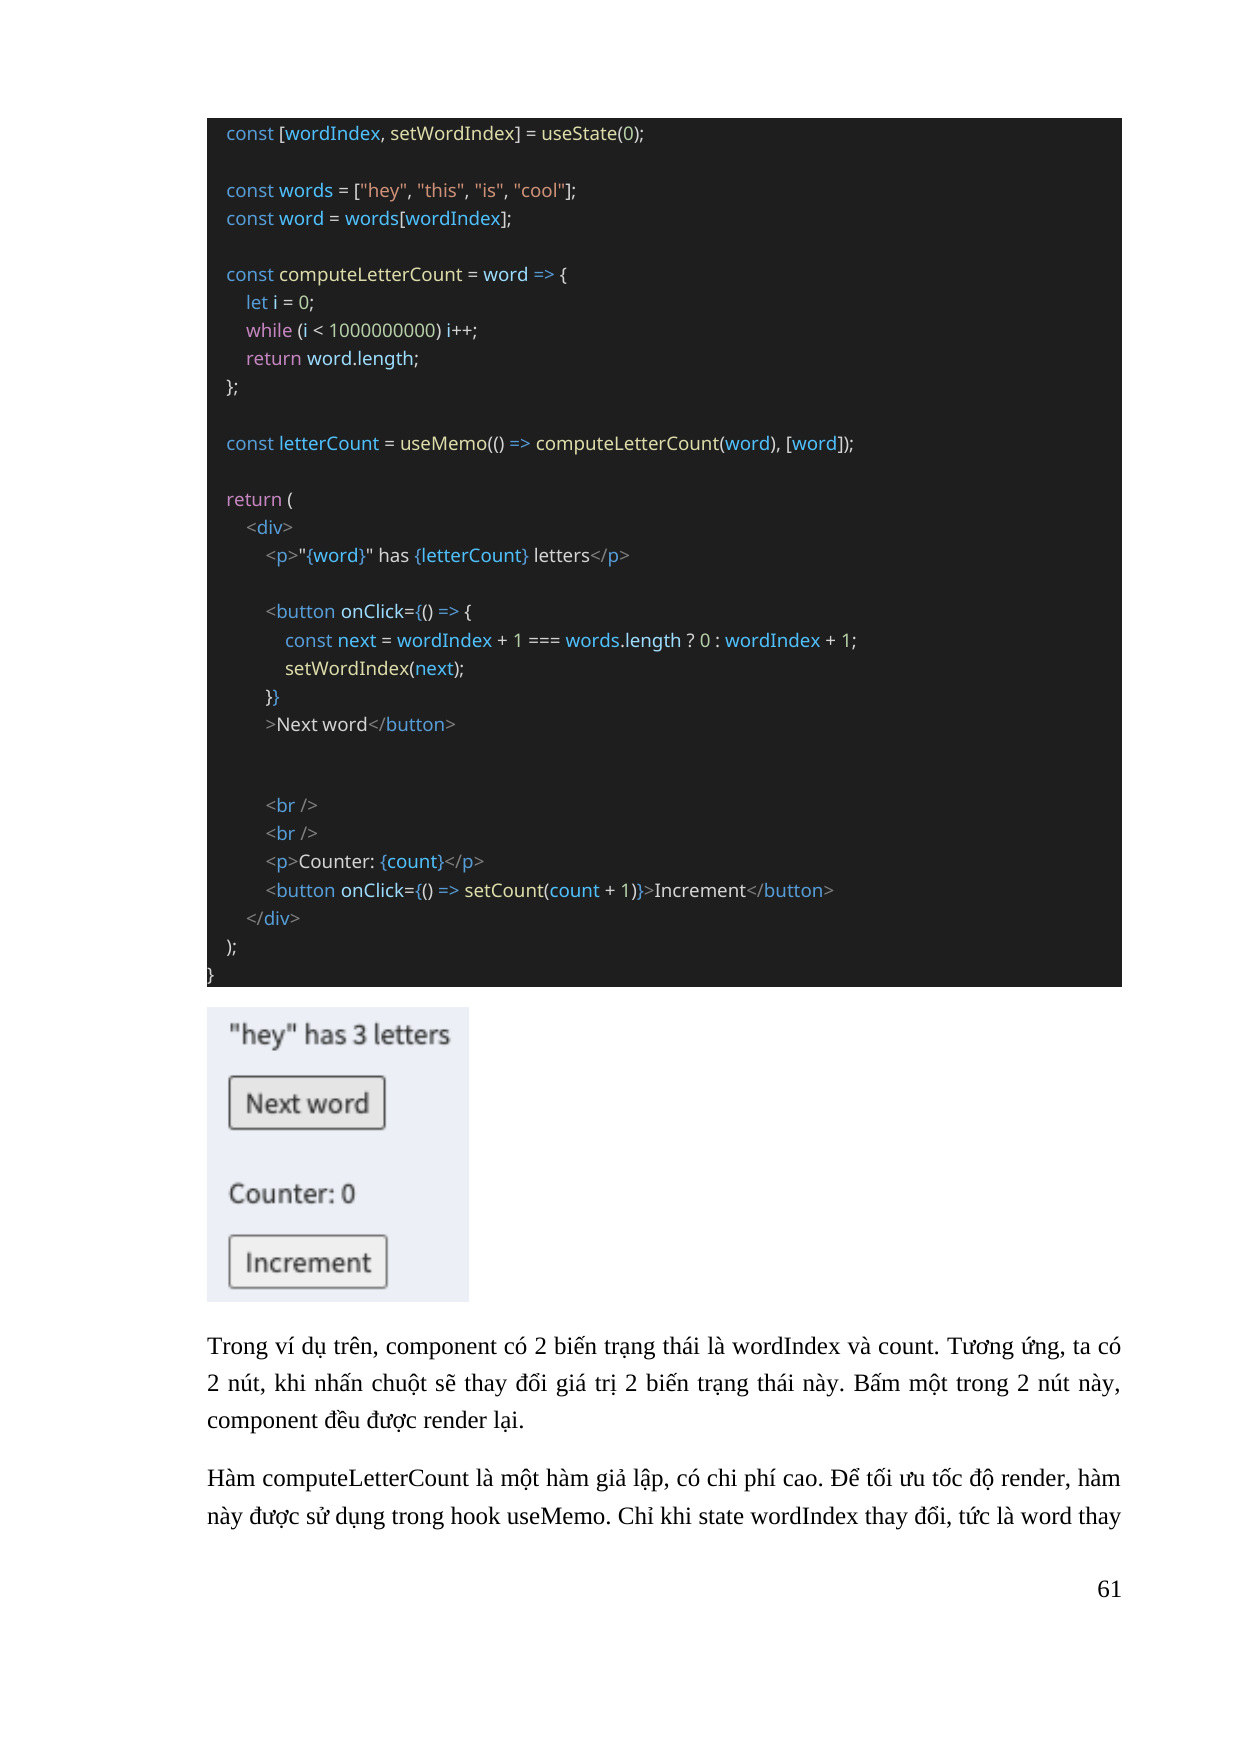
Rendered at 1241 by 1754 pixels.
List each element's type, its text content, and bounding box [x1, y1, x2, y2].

text <br /> [207, 790, 1122, 818]
text >Next word</button> [207, 709, 1122, 737]
picture [206, 1007, 470, 1302]
text <div> [207, 512, 1122, 540]
text setWordIndex(next); [207, 652, 1122, 681]
text return word.length; [207, 343, 1122, 371]
text Trong ví dụ trên, component có 2 biến trạng thái là wordIndex và count. Tương ứng, ta có 2 nút, khi nhấn chuột sẽ thay đổi giá trị 2 biến trạng thái này. Bấm một trong 2 nút này, component đều được render lại. [207, 1331, 1122, 1434]
text ); [207, 931, 1122, 959]
text <p>"{word}" has {letterCount} letters</p> [207, 540, 1122, 568]
text <br /> [207, 818, 1122, 846]
text const word = words[wordIndex]; [207, 202, 1122, 231]
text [207, 1463, 1122, 1529]
text return ( [207, 484, 1122, 512]
text const next = wordIndex + 1 === words.length ? 0 : wordIndex + 1; [207, 624, 1122, 652]
text while (i < 1000000000) i++; [207, 315, 1122, 343]
text </div> [207, 902, 1122, 931]
text }} [207, 681, 1122, 709]
text } [207, 959, 1122, 987]
text <button onClick={() => setCount(count + 1)}>Increment</button> [207, 874, 1122, 902]
text const [wordIndex, setWordIndex] = useState(0); [207, 118, 1122, 146]
text let i = 0; [207, 287, 1122, 315]
text <button onClick={() => { [207, 596, 1122, 624]
text }; [207, 371, 1122, 399]
text const words = ["hey", "this", "is", "cool"]; [207, 174, 1122, 202]
text const computeLetterCount = word => { [207, 259, 1122, 287]
text const letterCount = useMemo(() => computeLetterCount(word), [word]); [207, 427, 1122, 456]
text <p>Counter: {count}</p> [207, 846, 1122, 874]
